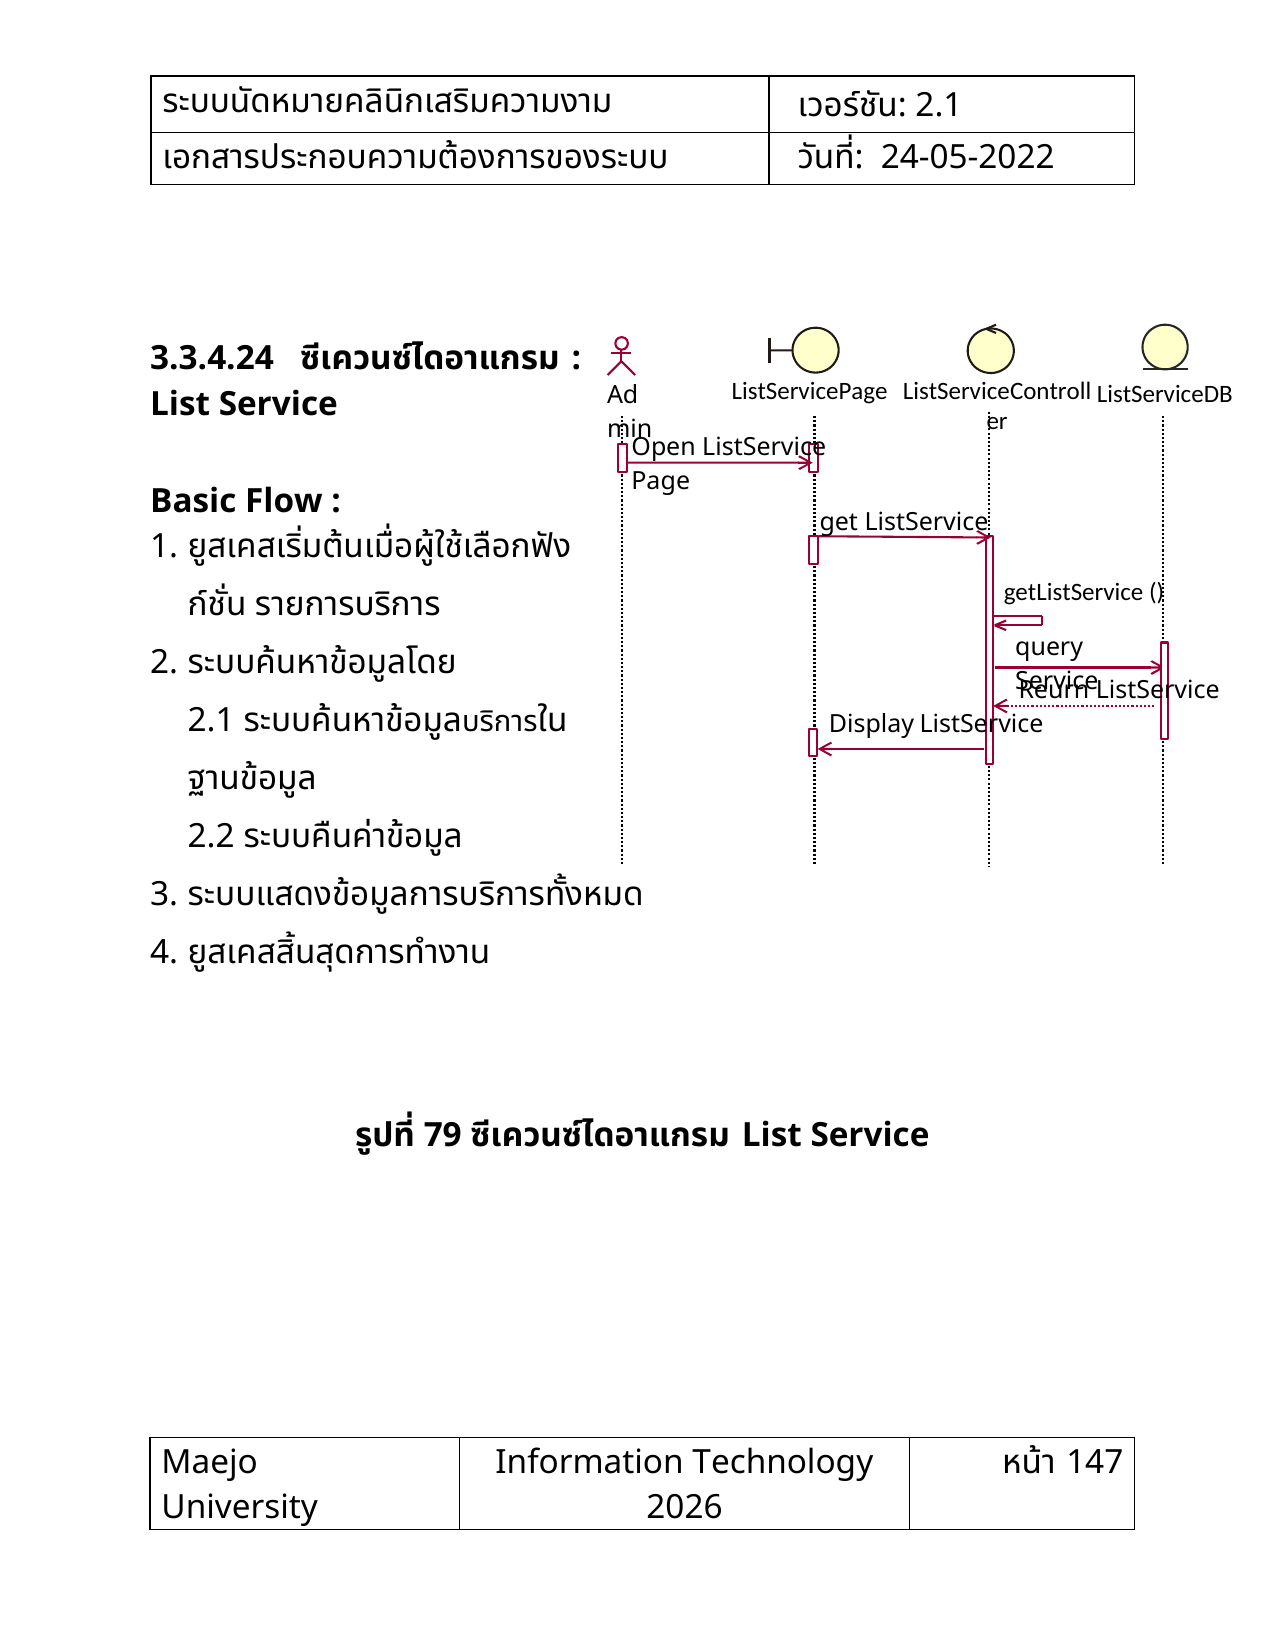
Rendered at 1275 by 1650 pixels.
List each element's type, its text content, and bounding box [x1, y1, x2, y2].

list 2.1 ระบบค้นหาข้อมูลบริการในฐานข้อมูล [187, 696, 1134, 804]
subtitle ซีเควนซ์ไดอาแกรม : List Service [150, 334, 1134, 425]
list ระบบค้นหาข้อมูลโดย [150, 638, 1134, 688]
text รูปที่ 79 ซีเควนซ์ไดอาแกรม List Service [150, 1111, 1134, 1161]
list ยูสเคสเริ่มต้นเมื่อผู้ใช้เลือกฟังก์ชั่น รายการบริการ [150, 522, 1134, 630]
text Basic Flow : [150, 476, 1134, 522]
list ยูสเคสสิ้นสุดการทำงาน [150, 928, 1134, 979]
list 2.2 ระบบคืนค่าข้อมูล [187, 812, 1134, 863]
list ระบบแสดงข้อมูลการบริการทั้งหมด [150, 870, 1134, 921]
